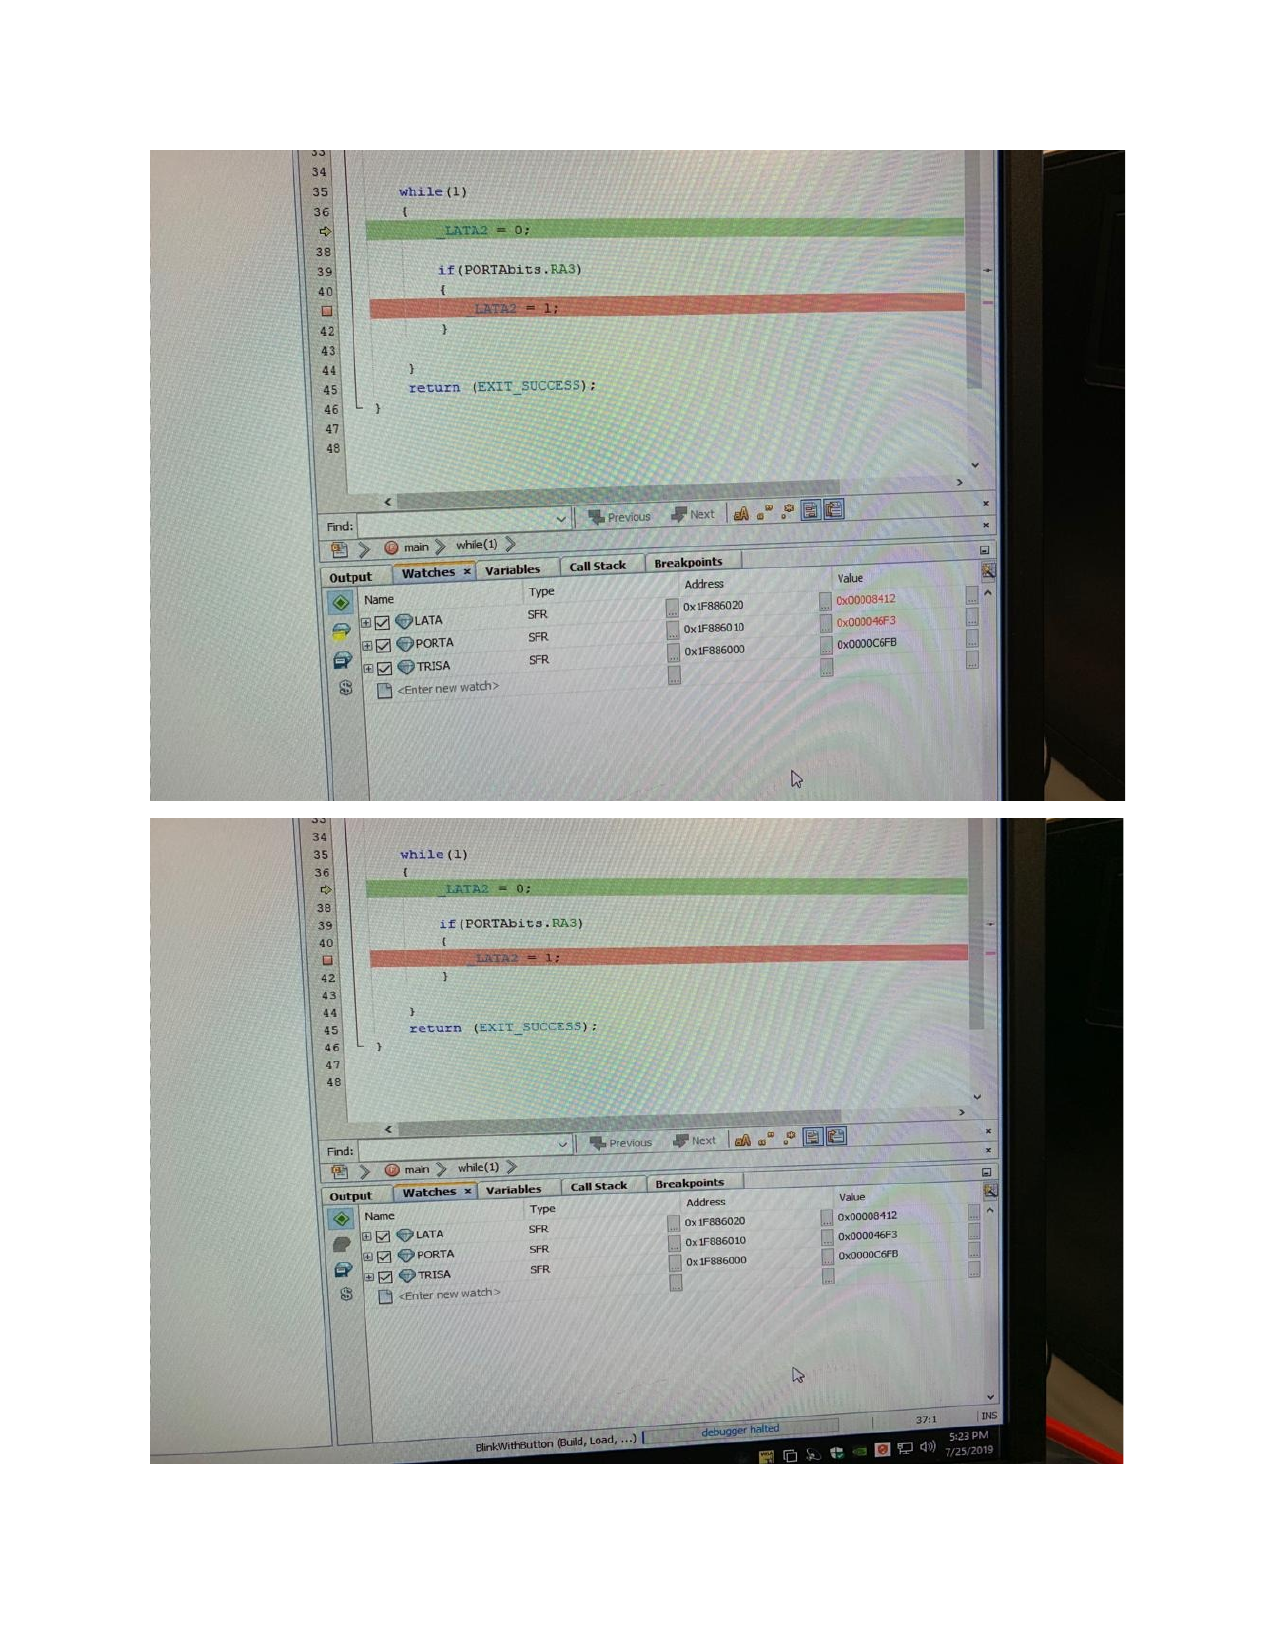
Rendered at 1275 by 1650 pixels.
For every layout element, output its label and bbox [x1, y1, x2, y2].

picture [150, 818, 1124, 1464]
picture [150, 150, 1125, 801]
